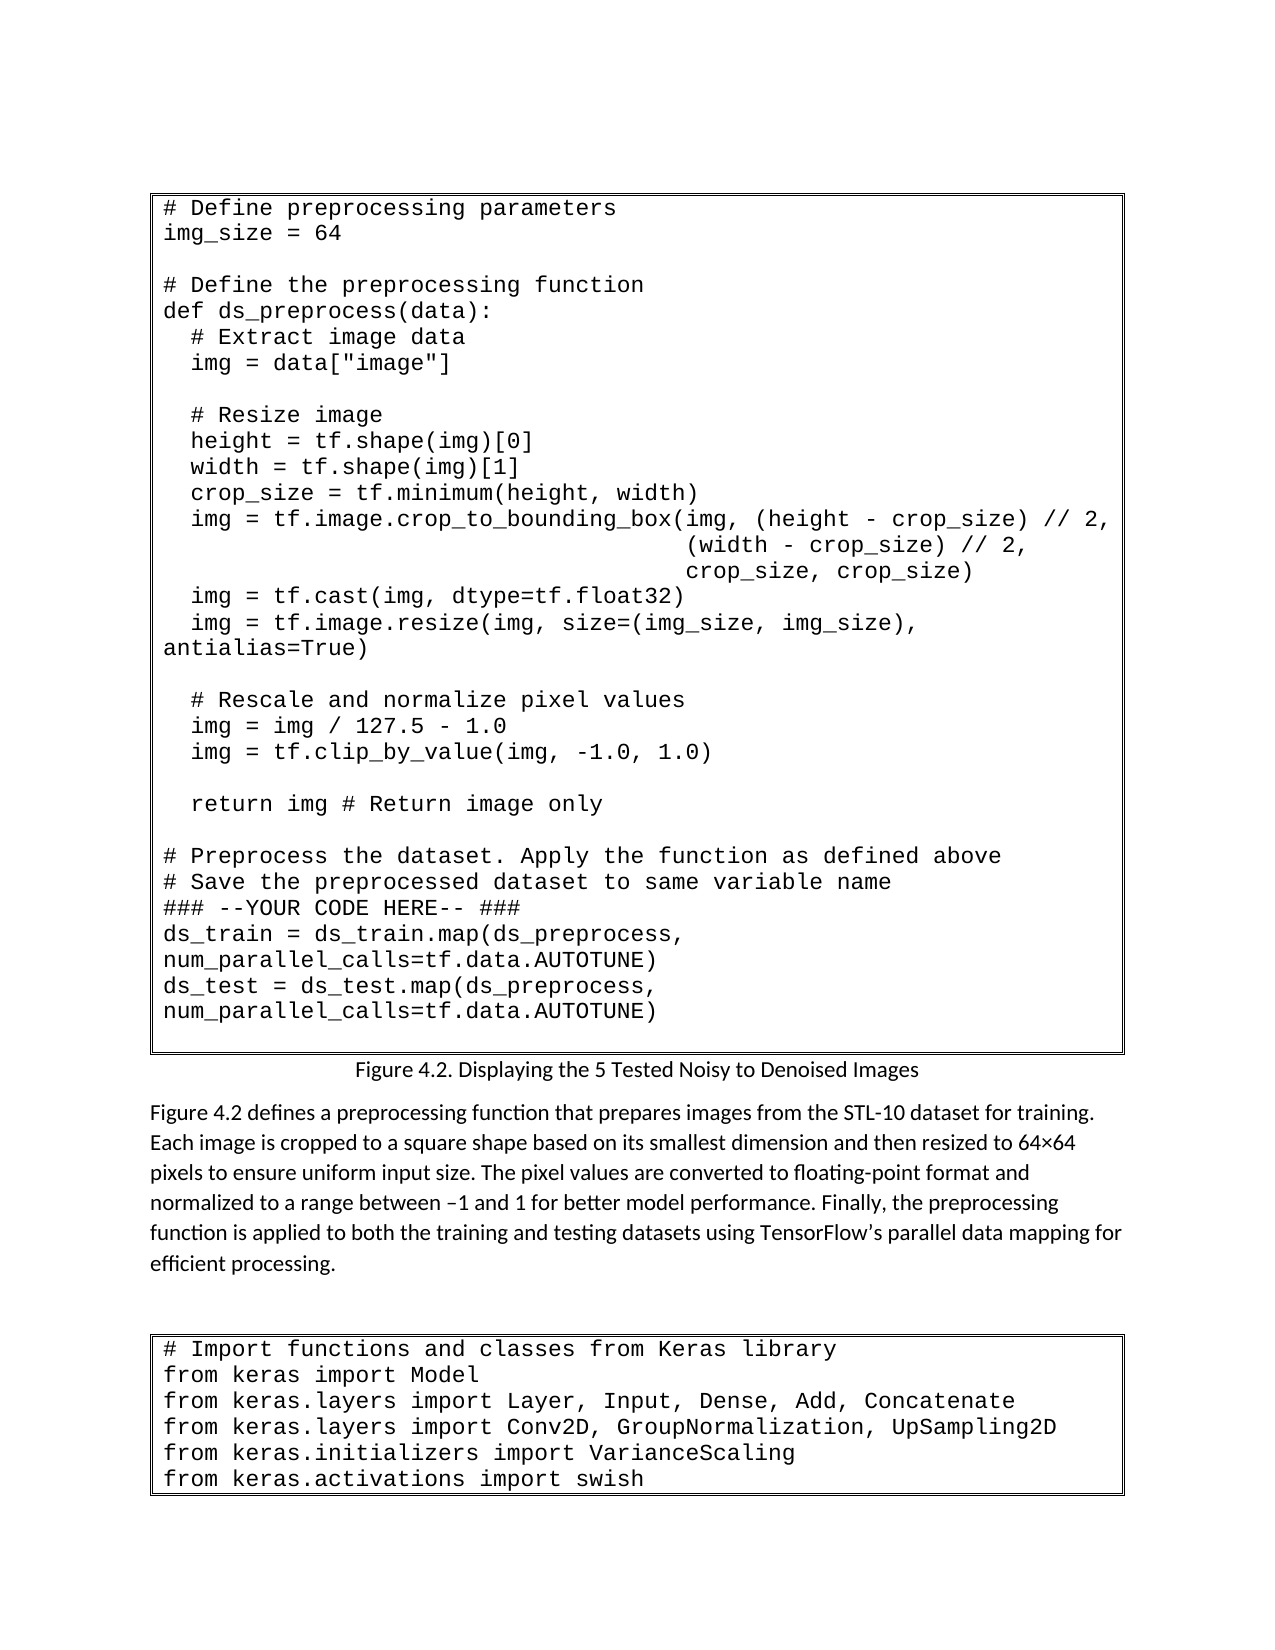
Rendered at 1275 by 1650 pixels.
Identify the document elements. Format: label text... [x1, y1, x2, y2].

text Figure 4.2 defines a preprocessing function that prepares images from the STL-10 dataset for training. Each image is cropped to a square shape based on its smallest dimension and then resized to 64×64 pixels to ensure uniform input size. The pixel values are converted to floating-point format and normalized to a range between –1 and 1 for better model performance. Finally, the preprocessing function is applied to both the training and testing datasets using TensorFlow’s parallel data mapping for efficient processing. [150, 1098, 1125, 1277]
text Figure 4.2. Displaying the 5 Tested Noisy to Denoised Images [150, 1055, 1125, 1083]
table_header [153, 1337, 1122, 1493]
table_header # Define preprocessing parameters img_size = 64 # Define the preprocessing function def ds_preprocess(data): # Extract image data img = data["image"] # Resize image height = tf.shape(img)[0] width = tf.shape(img)[1] crop_size = tf.minimum(height, width) img = tf.image.crop_to_bounding_box(img, (height - crop_size) // 2, (width - crop_size) // 2, crop_size, crop_size) img = tf.cast(img, dtype=tf.float32) img = tf.image.resize(img, size=(img_size, img_size), antialias=True) # Rescale and normalize pixel values img = img / 127.5 - 1.0 img = tf.clip_by_value(img, -1.0, 1.0) return img # Return image only # Preprocess the dataset. Apply the function as defined above # Save the preprocessed dataset to same variable name ### --YOUR CODE HERE-- ### ds_train = ds_train.map(ds_preprocess, num_parallel_calls=tf.data.AUTOTUNE) ds_test = ds_test.map(ds_preprocess, num_parallel_calls=tf.data.AUTOTUNE) [153, 196, 1122, 1052]
